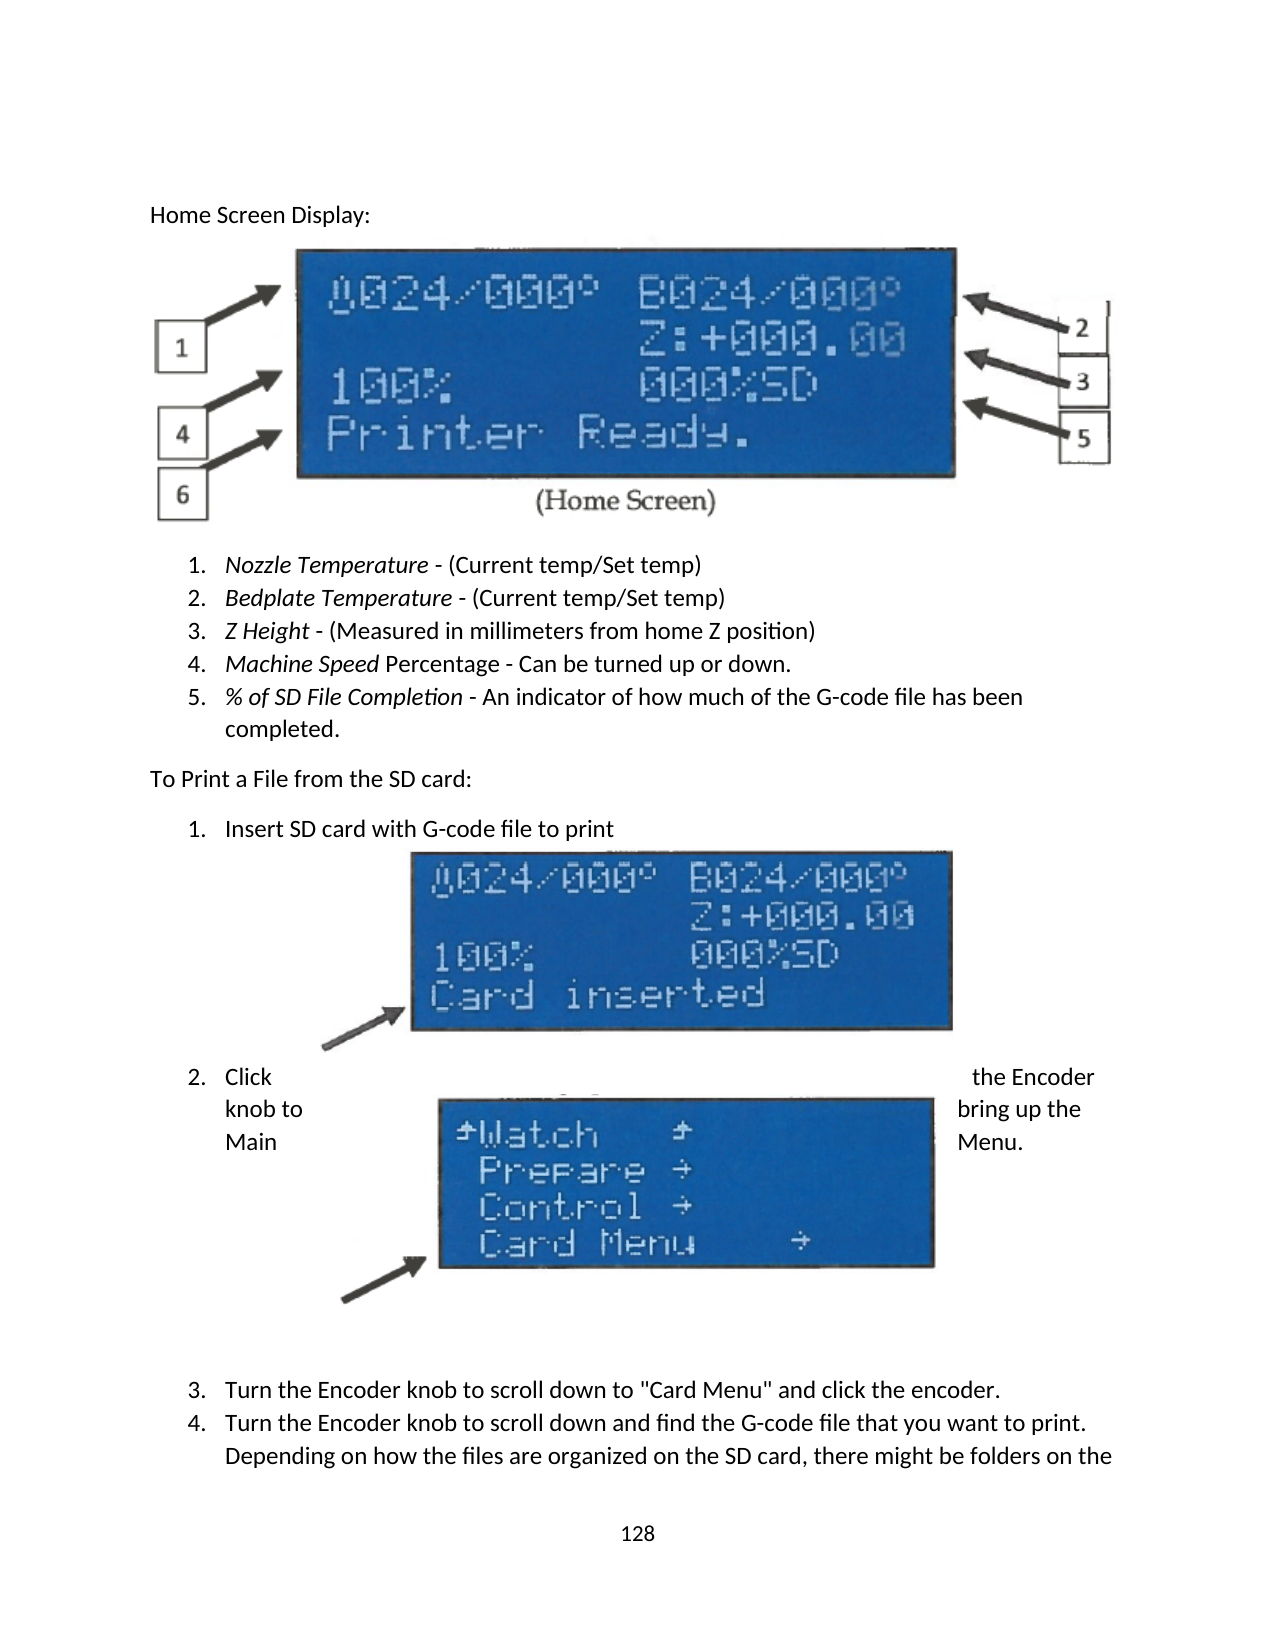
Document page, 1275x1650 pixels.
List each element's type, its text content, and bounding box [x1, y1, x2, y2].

list Click the Encoder knob to bring up the Main Menu. [187, 1061, 1125, 1157]
picture [335, 1094, 938, 1303]
list Bedplate Temperature - (Current temp/Set temp) [187, 582, 1125, 612]
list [187, 1407, 1125, 1471]
list % of SD File Completion - An indicator of how much of the G-code file has been completed. [187, 681, 1125, 744]
list Z Height - (Measured in millimeters from home Z position) [187, 615, 1125, 645]
text Home Screen Display: [150, 199, 1125, 230]
picture [318, 848, 953, 1052]
list Turn the Encoder knob to scroll down to "Card Menu" and click the encoder. [187, 1374, 1125, 1405]
picture [150, 232, 1119, 527]
list Insert SD card with G-code file to print [187, 813, 1125, 843]
text To Print a File from the SD card: [150, 763, 1125, 794]
list Machine Speed Percentage - Can be turned up or down. [187, 648, 1125, 678]
